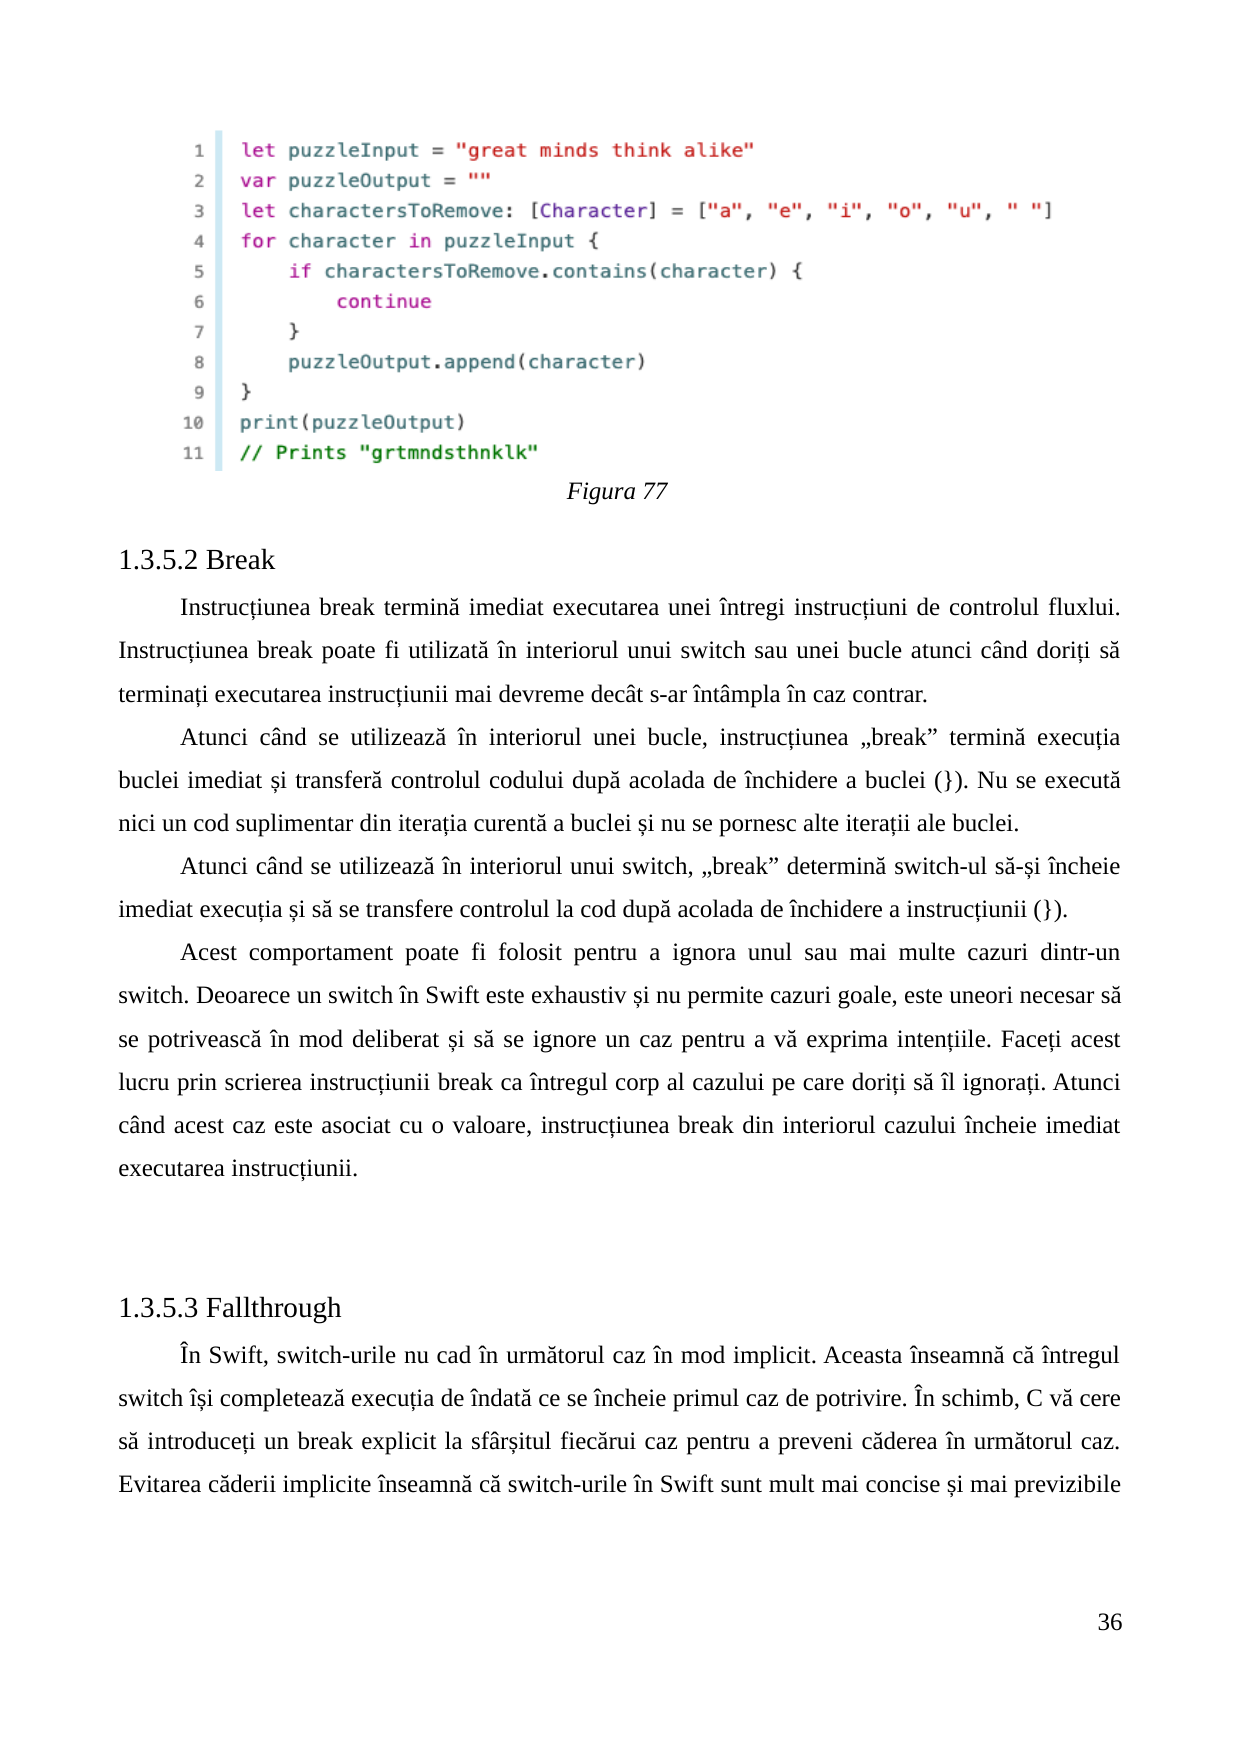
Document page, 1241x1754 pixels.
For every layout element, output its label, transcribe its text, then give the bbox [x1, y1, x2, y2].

picture [177, 128, 1057, 471]
text Instrucțiunea break termină imediat executarea unei întregi instrucțiuni de controlul fluxlui. Instrucțiunea break poate fi utilizată în interiorul unui switch sau unei bucle atunci când doriți să terminați executarea instrucțiunii mai devreme decât s-ar întâmpla în caz contrar. [118, 592, 1122, 707]
text Atunci când se utilizează în interiorul unei bucle, instrucțiunea „break” termină execuția buclei imediat și transferă controlul codului după acolada de închidere a buclei (}). Nu se execută nici un cod suplimentar din iterația curentă a buclei și nu se pornesc alte iterații ale buclei. [118, 722, 1122, 837]
subtitle 1.3.5.3 Fallthrough [118, 1290, 1122, 1323]
subtitle 1.3.5.2 Break [118, 542, 1122, 576]
text Acest comportament poate fi folosit pentru a ignora unul sau mai multe cazuri dintr-un switch. Deoarece un switch în Swift este exhaustiv și nu permite cazuri goale, este uneori necesar să se potrivească în mod deliberat și să se ignore un caz pentru a vă exprima intențiile. Faceți acest lucru prin scrierea instrucțiunii break ca întregul corp al cazului pe care doriți să îl ignorați. Atunci când acest caz este asociat cu o valoare, instrucțiunea break din interiorul cazului încheie imediat executarea instrucțiunii. [118, 937, 1122, 1182]
text Atunci când se utilizează în interiorul unui switch, „break” determină switch-ul să-și încheie imediat execuția și să se transfere controlul la cod după acolada de închidere a instrucțiunii (}). [118, 851, 1122, 923]
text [118, 1340, 1122, 1498]
